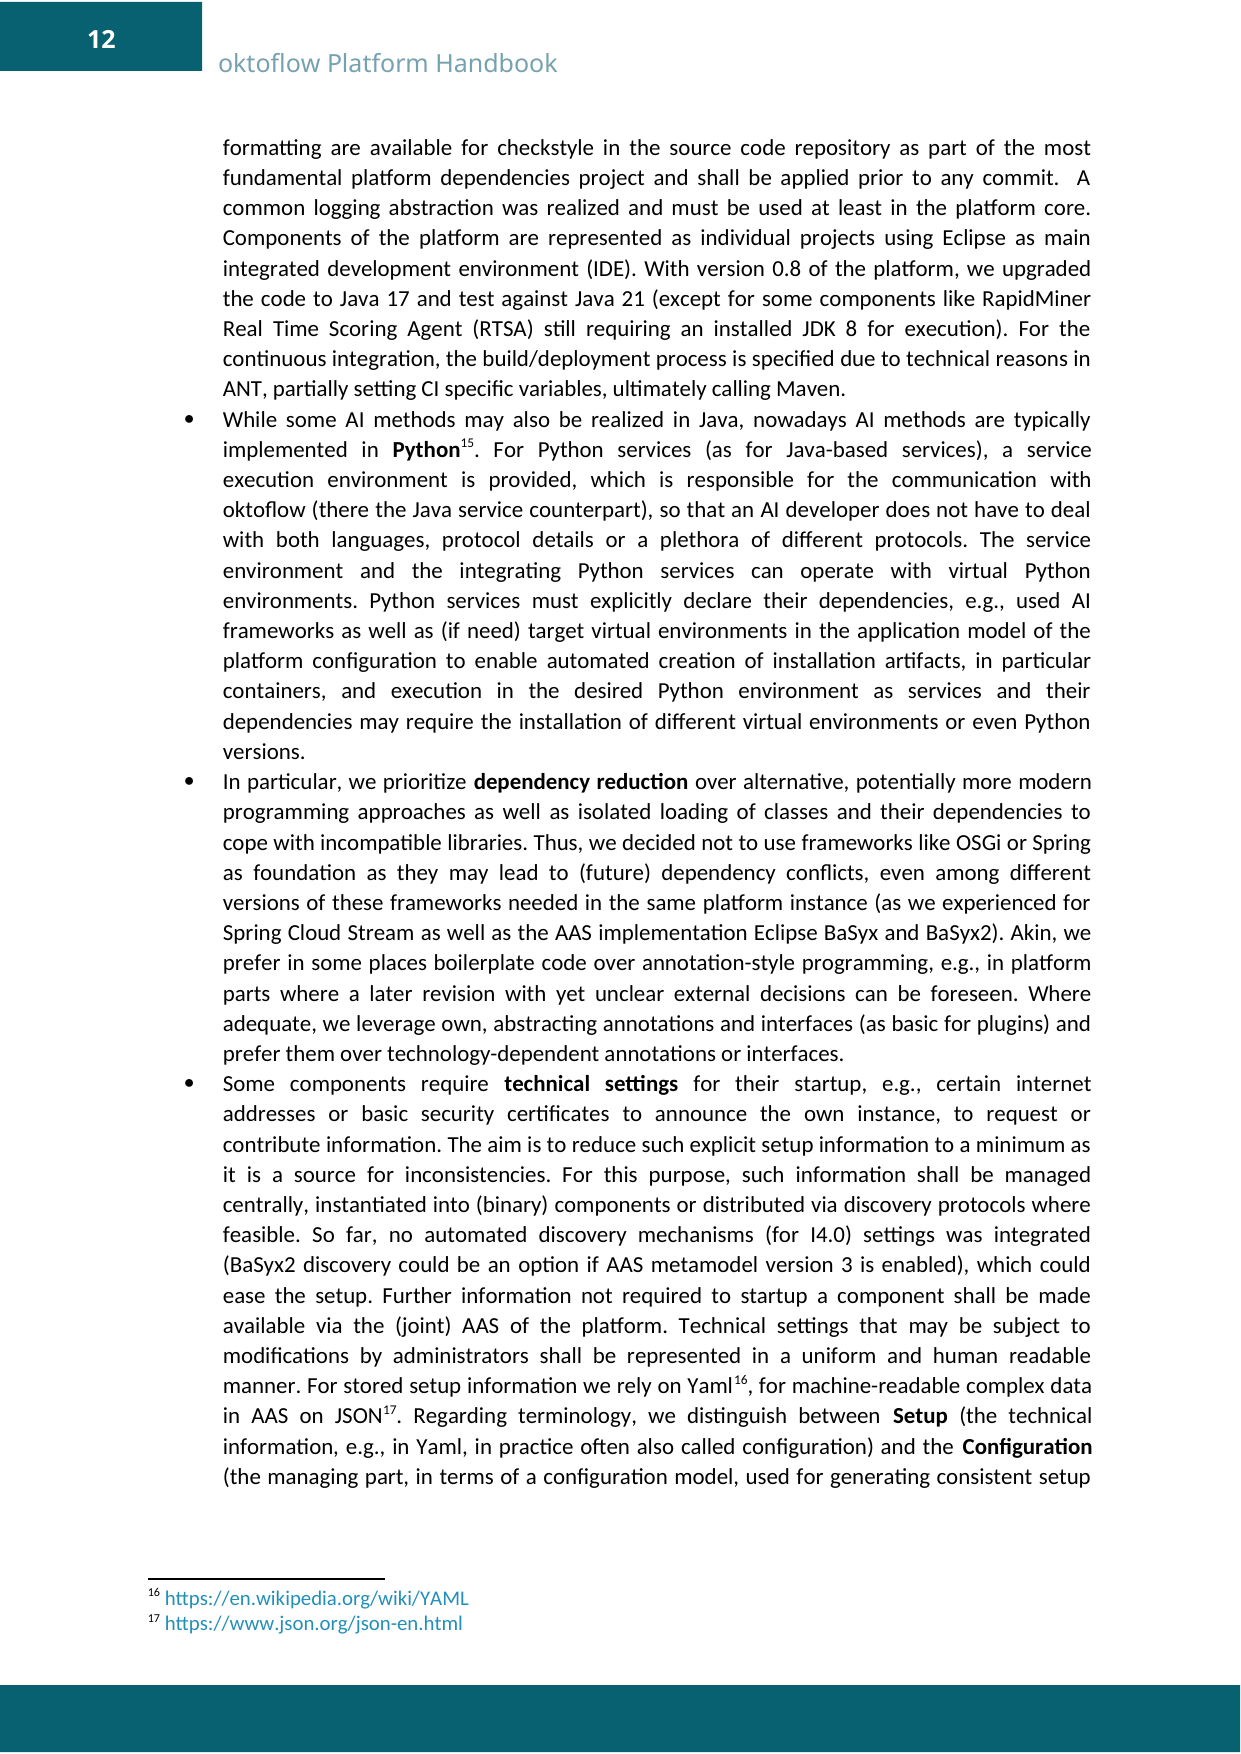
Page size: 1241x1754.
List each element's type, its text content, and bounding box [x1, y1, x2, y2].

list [185, 133, 1093, 403]
list In particular, we prioritize dependency reduction over alternative, potentially more modern programming approaches as well as isolated loading of classes and their dependencies to cope with incompatible libraries. Thus, we decided not to use frameworks like OSGi or Spring as foundation as they may lead to (future) dependency conflicts, even among different versions of these frameworks needed in the same platform instance (as we experienced for Spring Cloud Stream as well as the AAS implementation Eclipse BaSyx and BaSyx2). Akin, we prefer in some places boilerplate code over annotation-style programming, e.g., in platform parts where a later revision with yet unclear external decisions can be foreseen. Where adequate, we leverage own, abstracting annotations and interfaces (as basic for plugins) and prefer them over technology-dependent annotations or interfaces. [185, 767, 1093, 1067]
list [185, 1069, 1093, 1490]
list While some AI methods may also be realized in Java, nowadays AI methods are typically implemented in Python15. For Python services (as for Java-based services), a service execution environment is provided, which is responsible for the communication with oktoflow (there the Java service counterpart), so that an AI developer does not have to deal with both languages, protocol details or a plethora of different protocols. The service environment and the integrating Python services can operate with virtual Python environments. Python services must explicitly declare their dependencies, e.g., used AI frameworks as well as (if need) target virtual environments in the application model of the platform configuration to enable automated creation of installation artifacts, in particular containers, and execution in the desired Python environment as services and their dependencies may require the installation of different virtual environments or even Python versions. [185, 405, 1093, 765]
